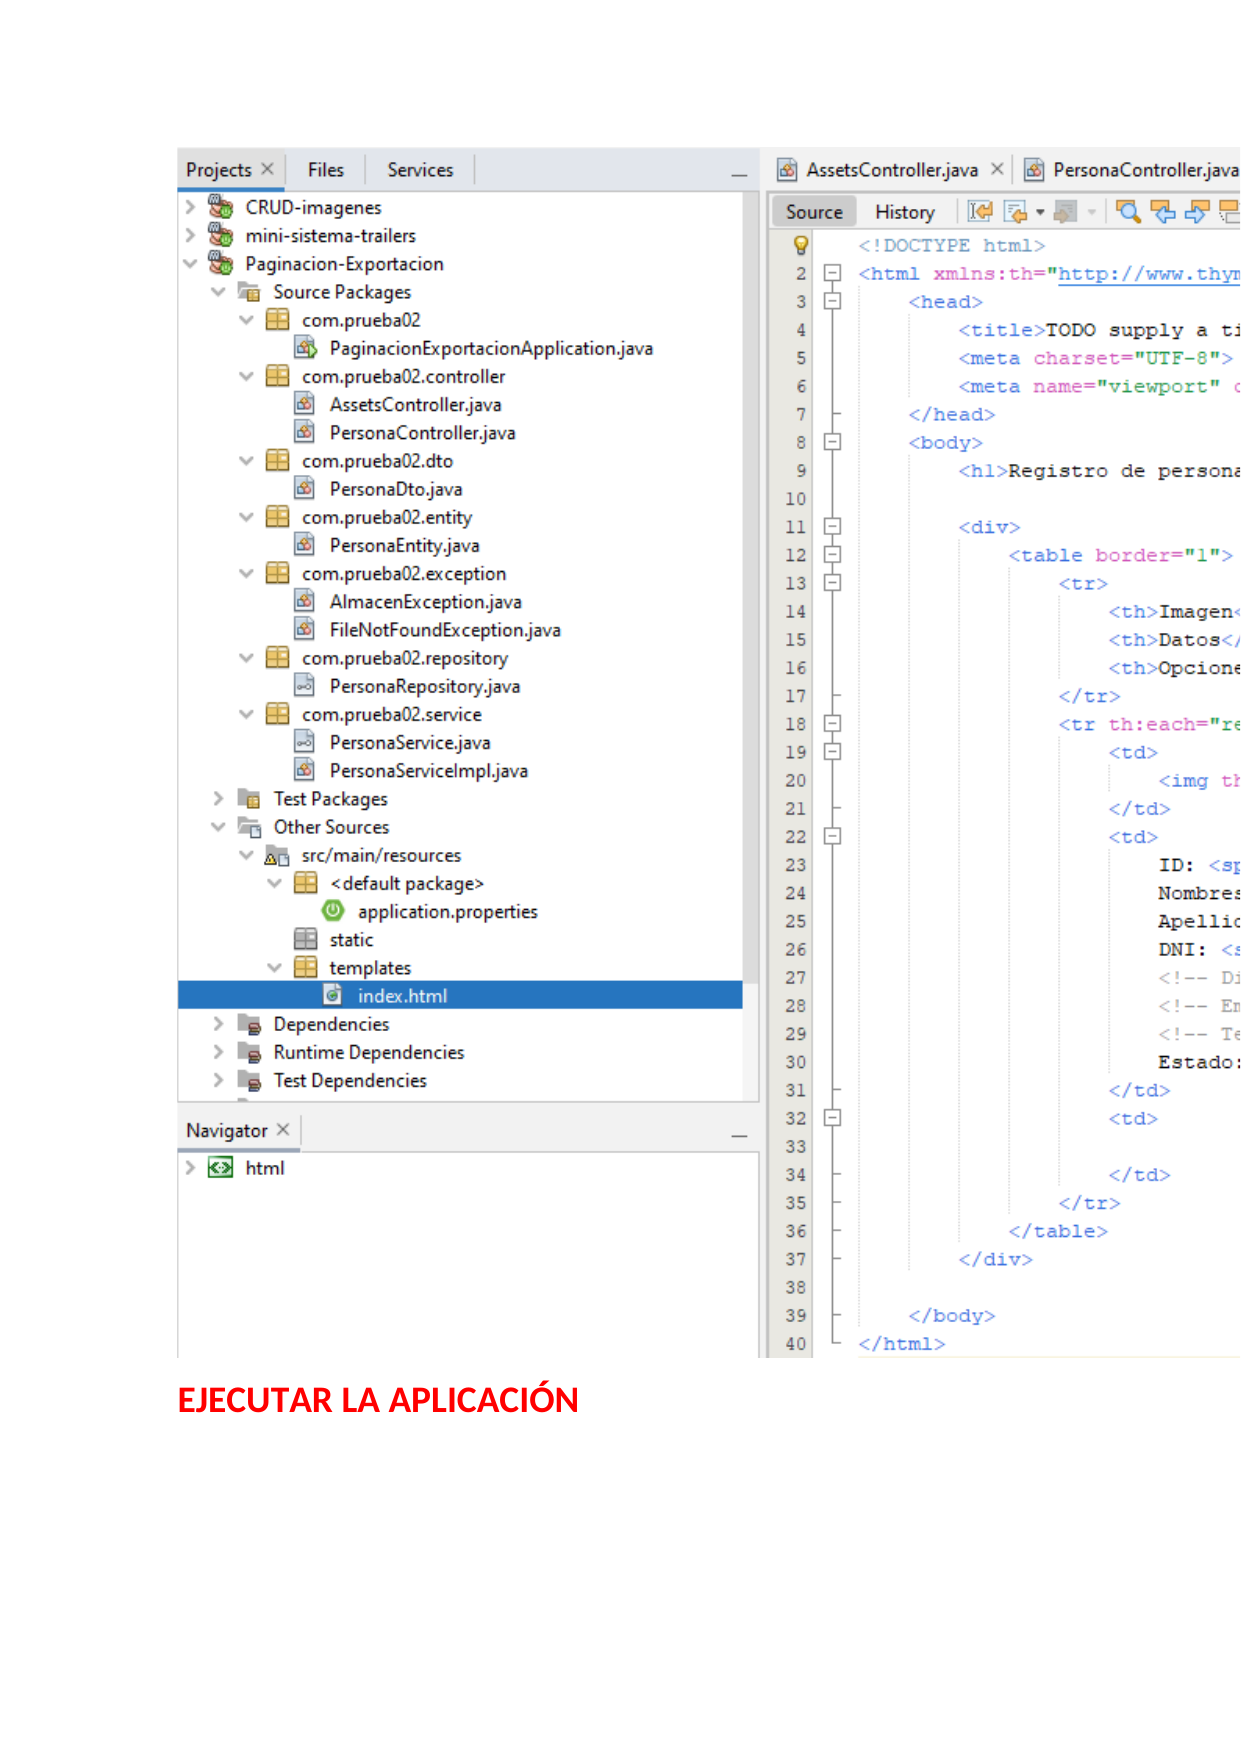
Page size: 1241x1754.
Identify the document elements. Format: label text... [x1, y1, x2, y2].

text EJECUTAR LA APLICACIÓN [177, 1376, 1063, 1422]
picture [177, 147, 1241, 1358]
